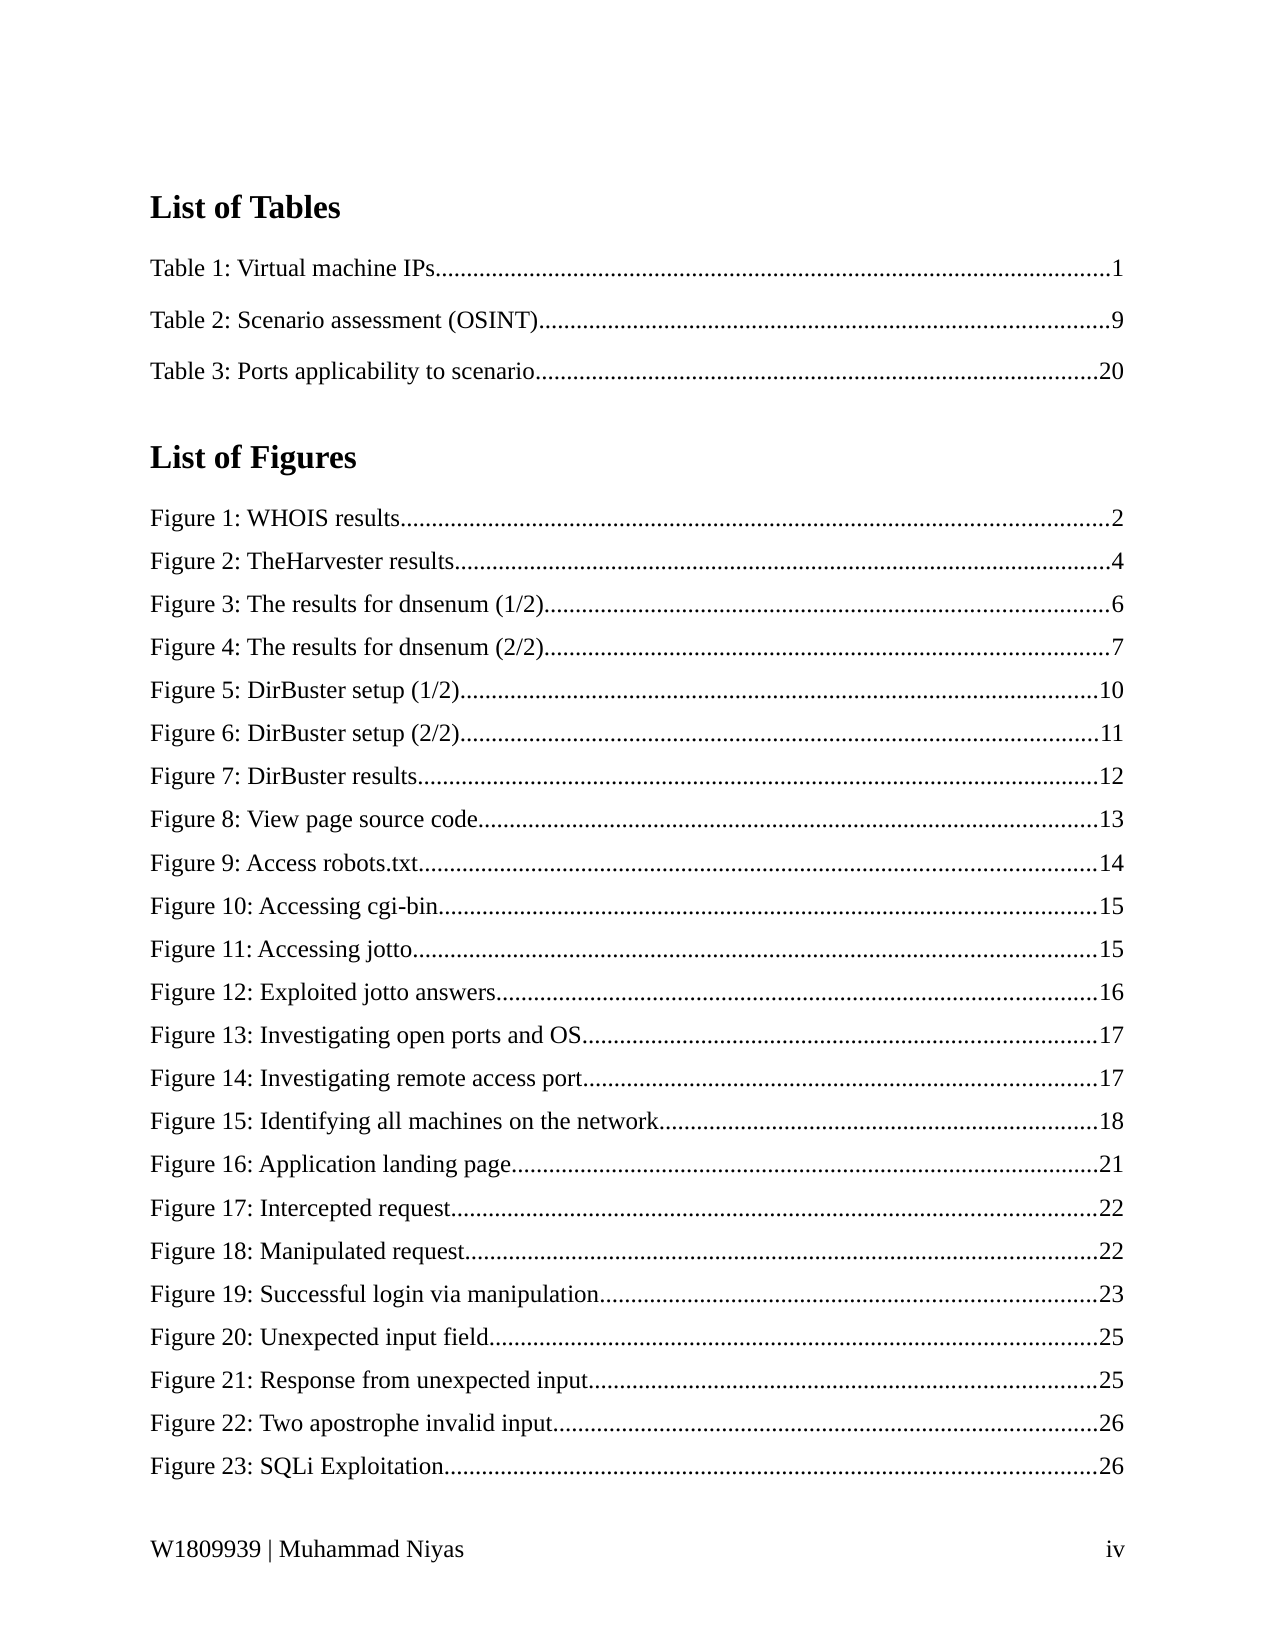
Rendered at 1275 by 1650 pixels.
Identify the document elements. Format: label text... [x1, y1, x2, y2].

text Figure 10: Accessing cgi-bin 15 [150, 891, 1125, 919]
text Figure 1: WHOIS results 2 [150, 503, 1125, 531]
subtitle List of Tables [150, 187, 1125, 226]
text Figure 11: Accessing jotto 15 [150, 934, 1125, 963]
text Figure 17: Intercepted request 22 [150, 1193, 1125, 1221]
text Figure 20: Unexpected input field 25 [150, 1322, 1125, 1351]
text Figure 6: DirBuster setup (2/2) 11 [150, 718, 1125, 747]
text Table 3: Ports applicability to scenario 20 [150, 356, 1125, 385]
text Figure 18: Manipulated request 22 [150, 1236, 1125, 1264]
text Figure 4: The results for dnsenum (2/2) 7 [150, 632, 1125, 661]
text Figure 8: View page source code 13 [150, 804, 1125, 833]
text Figure 15: Identifying all machines on the network 18 [150, 1106, 1125, 1135]
text Table 1: Virtual machine IPs 1 [150, 253, 1125, 282]
text Figure 3: The results for dnsenum (1/2) 6 [150, 589, 1125, 618]
subtitle List of Figures [150, 437, 1125, 475]
text Figure 12: Exploited jotto answers 16 [150, 977, 1125, 1006]
text Figure 9: Access robots.txt 14 [150, 848, 1125, 876]
text Figure 14: Investigating remote access port 17 [150, 1063, 1125, 1092]
text Figure 2: TheHarvester results 4 [150, 546, 1125, 574]
text Figure 19: Successful login via manipulation 23 [150, 1279, 1125, 1308]
text Figure 5: DirBuster setup (1/2) 10 [150, 675, 1125, 704]
text Figure 22: Two apostrophe invalid input 26 [150, 1408, 1125, 1437]
text Table 2: Scenario assessment (OSINT) 9 [150, 305, 1125, 333]
text Figure 16: Application landing page 21 [150, 1149, 1125, 1178]
text Figure 23: SQLi Exploitation 26 [150, 1451, 1125, 1480]
text Figure 21: Response from unexpected input 25 [150, 1365, 1125, 1394]
text Figure 7: DirBuster results 12 [150, 761, 1125, 790]
text Figure 13: Investigating open ports and OS 17 [150, 1020, 1125, 1049]
